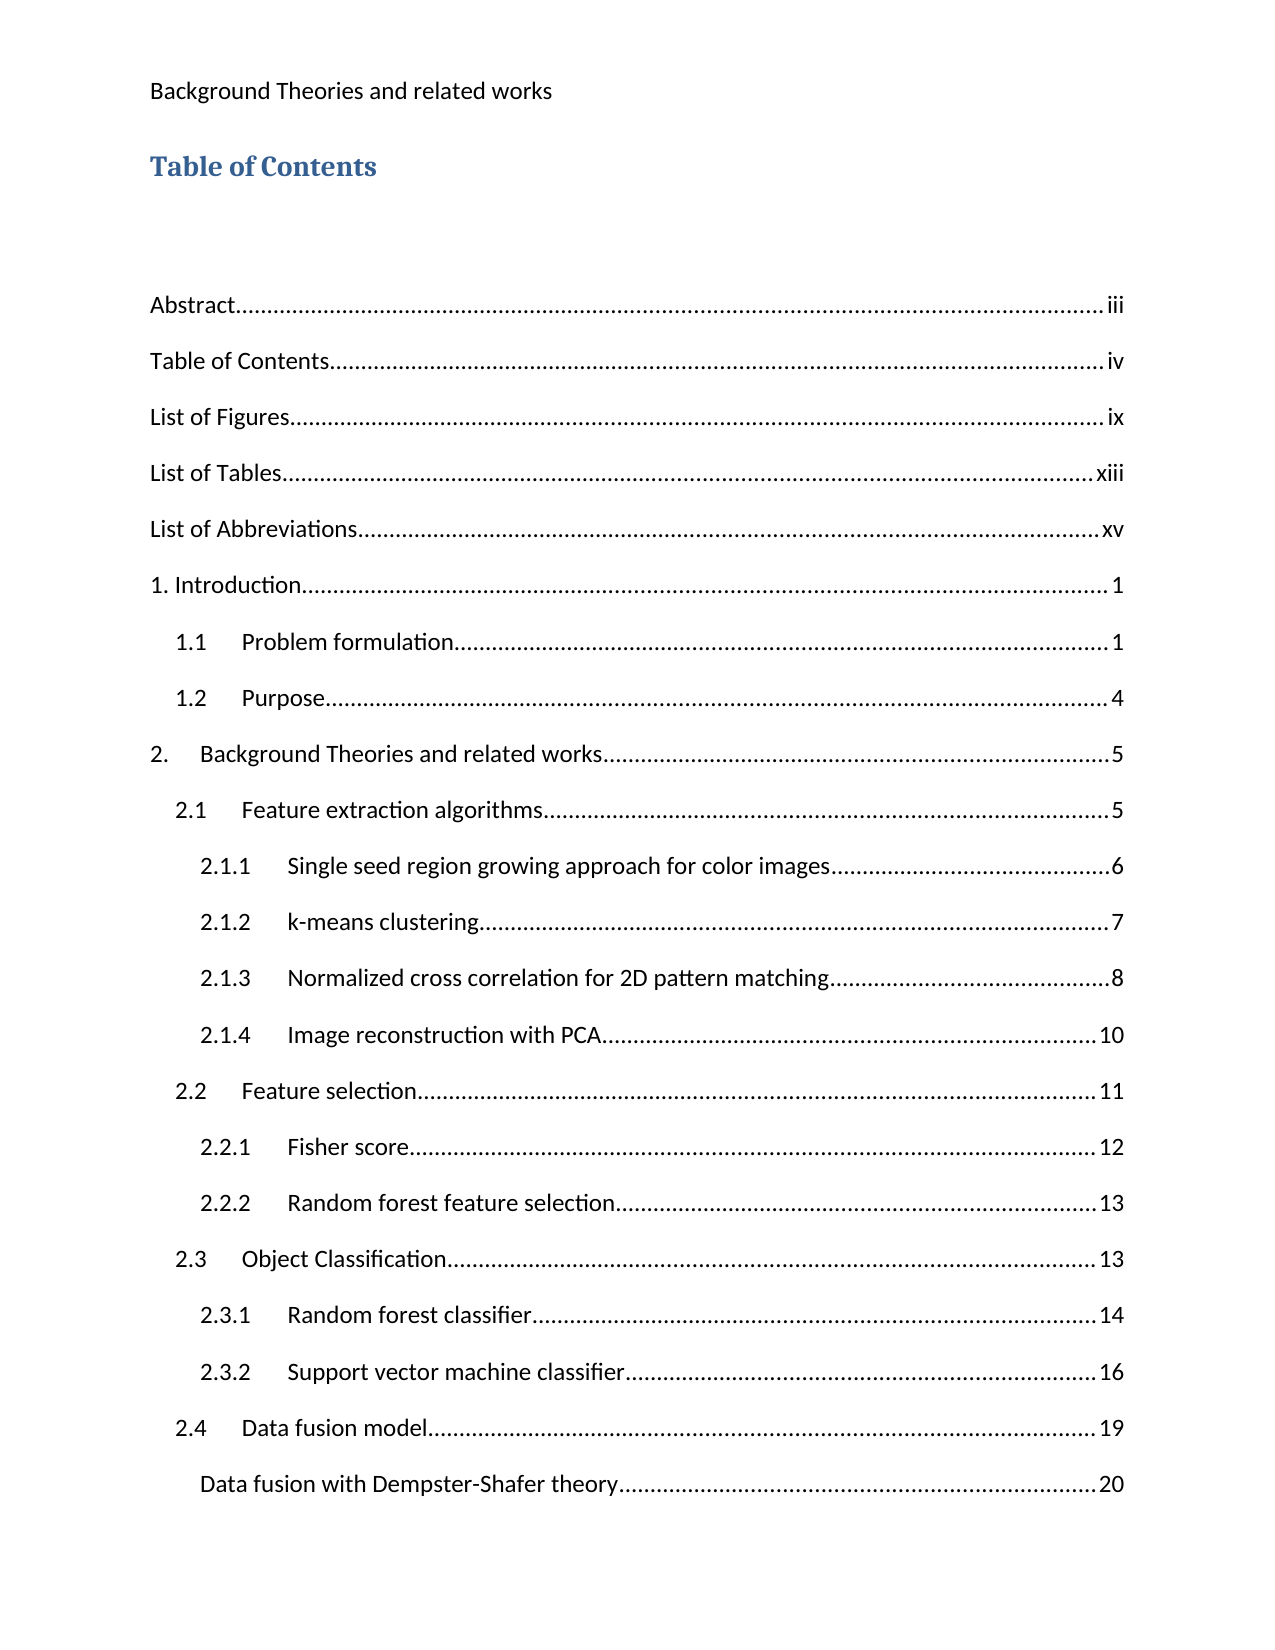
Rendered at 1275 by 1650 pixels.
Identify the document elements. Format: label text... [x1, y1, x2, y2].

subtitle Table of Contents [150, 150, 1125, 183]
